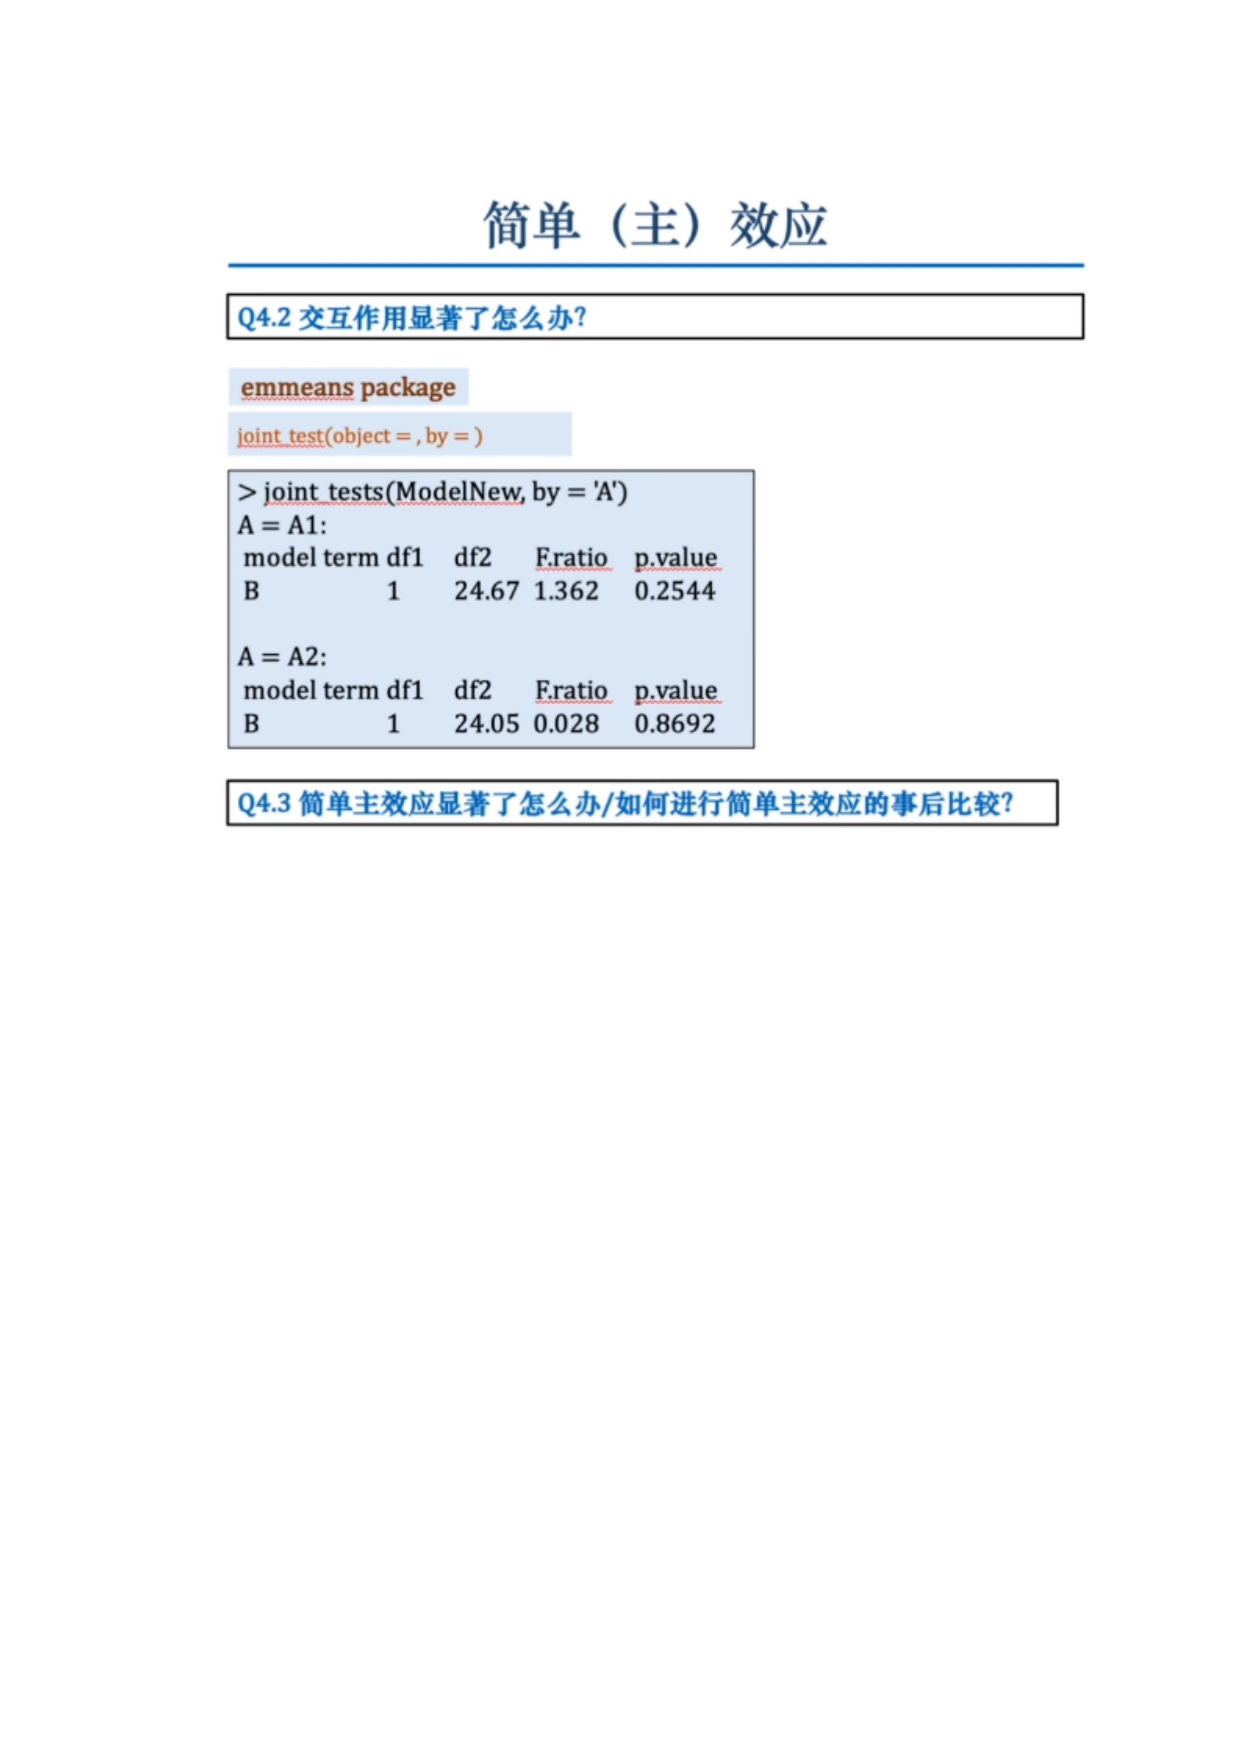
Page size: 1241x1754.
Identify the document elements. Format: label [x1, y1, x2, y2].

picture [187, 162, 1111, 859]
